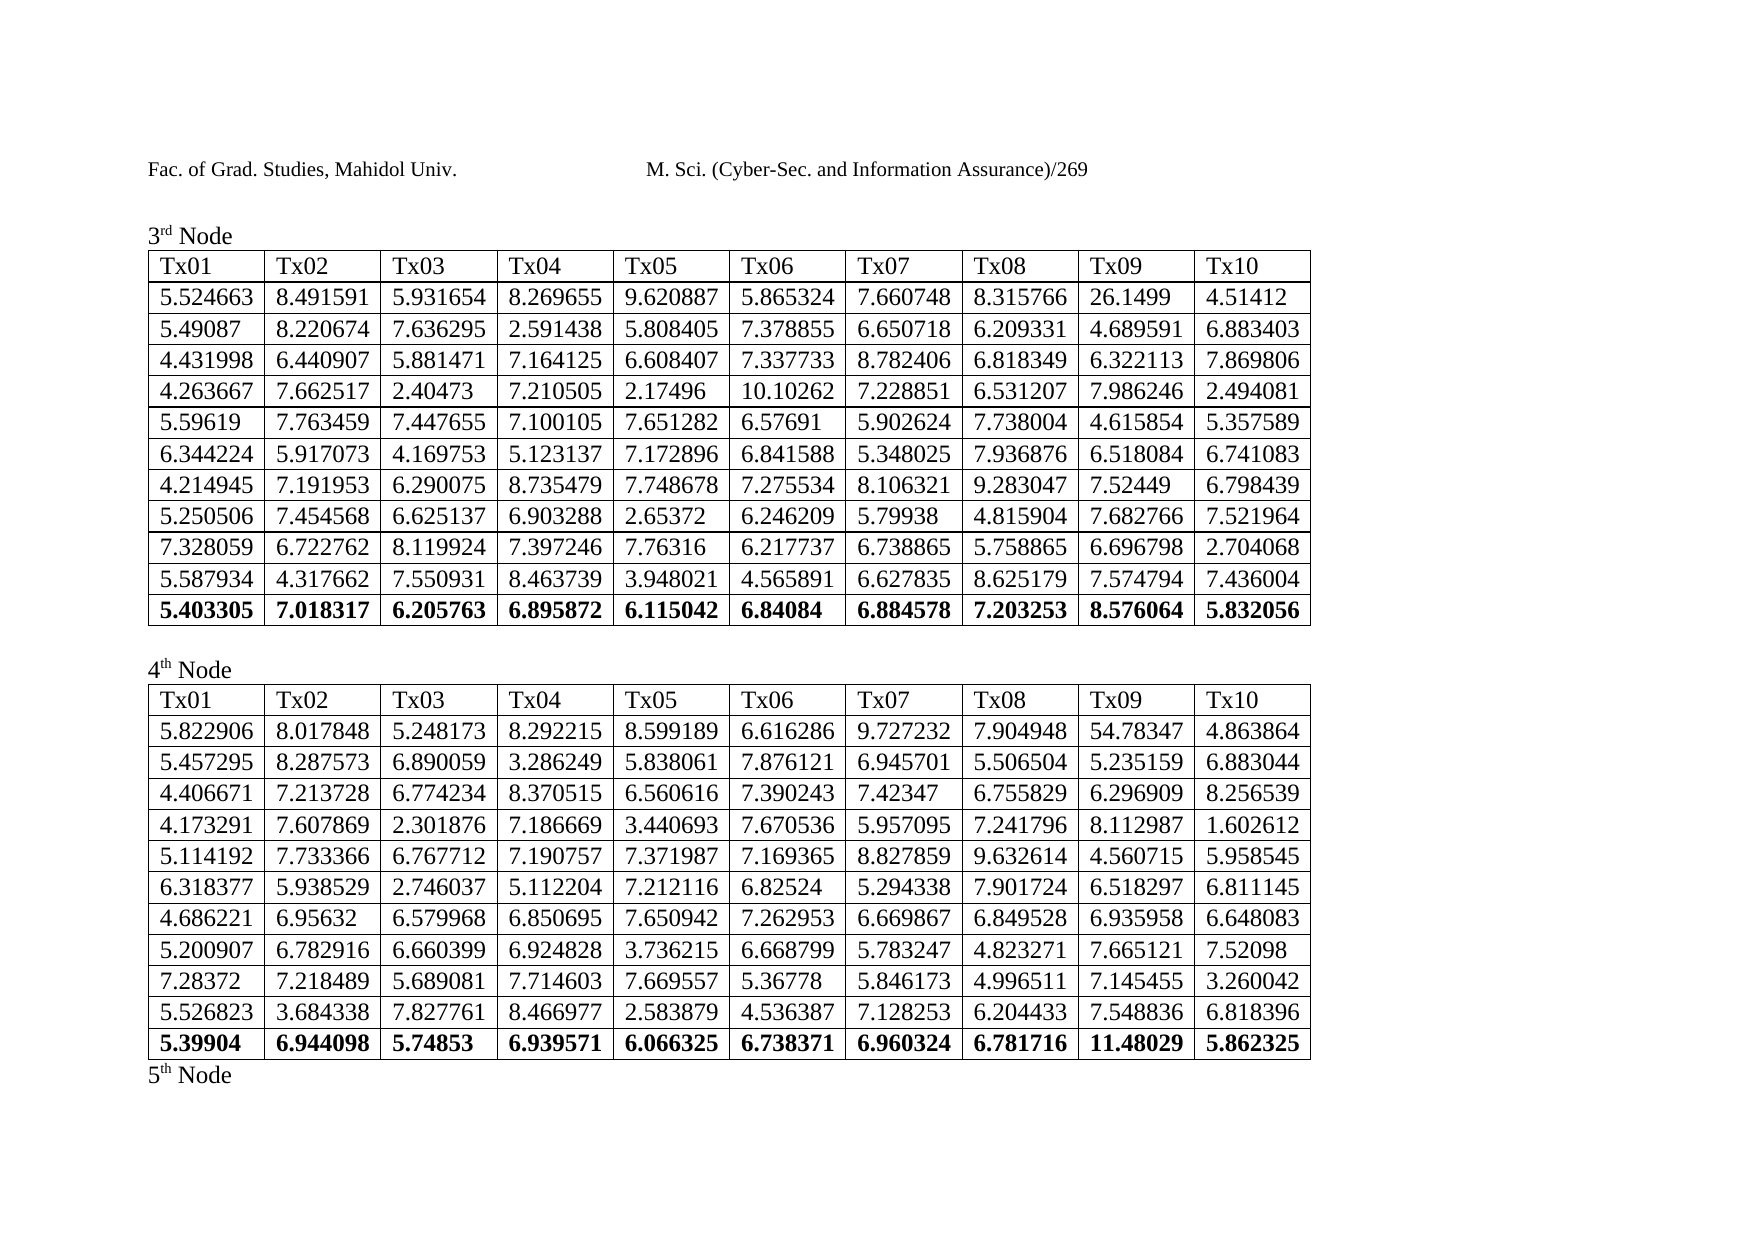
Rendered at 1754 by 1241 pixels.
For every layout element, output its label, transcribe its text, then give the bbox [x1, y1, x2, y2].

table_cell 7.76316 [614, 533, 729, 563]
table_cell 7.607869 [265, 810, 380, 840]
table_cell 8.106321 [846, 470, 962, 500]
table_cell 7.733366 [265, 841, 380, 871]
table_cell 6.767712 [381, 841, 497, 871]
table_cell 6.924828 [498, 935, 613, 965]
table_header Tx07 [846, 251, 962, 281]
table_cell 2.301876 [381, 810, 497, 840]
table_cell 6.738865 [846, 533, 962, 563]
table_cell 3.684338 [265, 997, 380, 1027]
table_cell 3.948021 [614, 564, 729, 594]
table_cell 4.51412 [1195, 283, 1310, 313]
table_header Tx08 [963, 685, 1078, 715]
table_cell 5.36778 [730, 966, 845, 996]
table_header Tx02 [265, 685, 380, 715]
table_cell 4.686221 [149, 904, 264, 934]
table_cell 7.128253 [846, 997, 962, 1027]
table_cell 7.670536 [730, 810, 845, 840]
table_cell 7.018317 [265, 595, 380, 625]
table_cell 7.371987 [614, 841, 729, 871]
table_header Tx02 [265, 251, 380, 281]
table_cell 7.203253 [963, 595, 1078, 625]
table_cell 6.115042 [614, 595, 729, 625]
table_cell 4.815904 [963, 501, 1078, 531]
table_cell 2.583879 [614, 997, 729, 1027]
table_cell 7.662517 [265, 376, 380, 406]
table_cell 8.599189 [614, 716, 729, 746]
table_cell 8.292215 [498, 716, 613, 746]
table_cell 6.57691 [730, 408, 845, 438]
table_cell 4.406671 [149, 779, 264, 809]
table_cell 5.457295 [149, 747, 264, 777]
table_cell 2.65372 [614, 501, 729, 531]
table_cell 2.17496 [614, 376, 729, 406]
table_cell 8.017848 [265, 716, 380, 746]
table_cell 7.869806 [1195, 345, 1310, 375]
table_cell 7.548836 [1079, 997, 1194, 1027]
table_cell 6.296909 [1079, 779, 1194, 809]
table_cell 6.935958 [1079, 904, 1194, 934]
table_cell 7.436004 [1195, 564, 1310, 594]
table_cell 7.397246 [498, 533, 613, 563]
table_cell 5.832056 [1195, 595, 1310, 625]
table_header Tx10 [1195, 251, 1310, 281]
table_cell 4.996511 [963, 966, 1078, 996]
table_cell 4.823271 [963, 935, 1078, 965]
table_cell 6.818396 [1195, 997, 1310, 1027]
table_cell 6.960324 [846, 1029, 962, 1059]
table_cell 7.550931 [381, 564, 497, 594]
table_cell 5.357589 [1195, 408, 1310, 438]
table_cell 7.936876 [963, 439, 1078, 469]
table_cell 6.903288 [498, 501, 613, 531]
table_cell 6.841588 [730, 439, 845, 469]
table_cell 8.119924 [381, 533, 497, 563]
table_cell 5.917073 [265, 439, 380, 469]
text 3rd Node [148, 221, 1532, 250]
table_cell 7.827761 [381, 997, 497, 1027]
table_cell 4.173291 [149, 810, 264, 840]
table_cell 7.145455 [1079, 966, 1194, 996]
table_cell 8.576064 [1079, 595, 1194, 625]
table_cell 8.112987 [1079, 810, 1194, 840]
table_cell 7.186669 [498, 810, 613, 840]
table_cell 4.214945 [149, 470, 264, 500]
table_cell 5.403305 [149, 595, 264, 625]
table_cell 5.689081 [381, 966, 497, 996]
table_cell 7.574794 [1079, 564, 1194, 594]
table_cell 7.378855 [730, 314, 845, 344]
table_cell 7.241796 [963, 810, 1078, 840]
table_cell 7.262953 [730, 904, 845, 934]
table_cell 7.651282 [614, 408, 729, 438]
table_cell 7.228851 [846, 376, 962, 406]
table_cell 7.636295 [381, 314, 497, 344]
table_header Tx05 [614, 251, 729, 281]
table_cell 5.248173 [381, 716, 497, 746]
table_cell 8.491591 [265, 283, 380, 313]
table_cell 8.315766 [963, 283, 1078, 313]
table_cell 6.660399 [381, 935, 497, 965]
table_cell 3.286249 [498, 747, 613, 777]
table_cell 6.890059 [381, 747, 497, 777]
table_cell 6.531207 [963, 376, 1078, 406]
table_cell 5.250506 [149, 501, 264, 531]
table_header Tx09 [1079, 685, 1194, 715]
table_cell 5.862325 [1195, 1029, 1310, 1059]
table_cell 6.204433 [963, 997, 1078, 1027]
table_cell 9.727232 [846, 716, 962, 746]
table_cell 7.738004 [963, 408, 1078, 438]
table_cell 6.738371 [730, 1029, 845, 1059]
table_cell 5.846173 [846, 966, 962, 996]
table_cell 4.317662 [265, 564, 380, 594]
table_cell 6.883403 [1195, 314, 1310, 344]
table_cell 4.536387 [730, 997, 845, 1027]
table_cell 5.808405 [614, 314, 729, 344]
table_cell 7.100105 [498, 408, 613, 438]
table_header Tx03 [381, 251, 497, 281]
table_cell 4.263667 [149, 376, 264, 406]
table_cell 8.463739 [498, 564, 613, 594]
table_cell 6.798439 [1195, 470, 1310, 500]
table_cell 6.741083 [1195, 439, 1310, 469]
table_cell 6.945701 [846, 747, 962, 777]
table_cell 7.169365 [730, 841, 845, 871]
table_cell 6.781716 [963, 1029, 1078, 1059]
table_header Tx01 [149, 251, 264, 281]
table_cell 7.986246 [1079, 376, 1194, 406]
table_cell 6.95632 [265, 904, 380, 934]
table_cell 6.782916 [265, 935, 380, 965]
table_cell 6.774234 [381, 779, 497, 809]
table_cell 5.74853 [381, 1029, 497, 1059]
table_cell 6.290075 [381, 470, 497, 500]
table_header Tx05 [614, 685, 729, 715]
table_cell 6.944098 [265, 1029, 380, 1059]
table_cell 5.294338 [846, 872, 962, 902]
table_cell 26.1499 [1079, 283, 1194, 313]
table_cell 6.939571 [498, 1029, 613, 1059]
table_cell 2.746037 [381, 872, 497, 902]
table_cell 7.218489 [265, 966, 380, 996]
table_cell 8.256539 [1195, 779, 1310, 809]
table_cell 6.066325 [614, 1029, 729, 1059]
table_cell 9.283047 [963, 470, 1078, 500]
table_cell 8.466977 [498, 997, 613, 1027]
table_cell 7.901724 [963, 872, 1078, 902]
table_cell 6.669867 [846, 904, 962, 934]
table_cell 6.518297 [1079, 872, 1194, 902]
table_cell 7.763459 [265, 408, 380, 438]
table_header Tx07 [846, 685, 962, 715]
table_cell 5.235159 [1079, 747, 1194, 777]
table_cell 6.518084 [1079, 439, 1194, 469]
table_cell 8.269655 [498, 283, 613, 313]
table_cell 7.904948 [963, 716, 1078, 746]
table_header Tx08 [963, 251, 1078, 281]
table_cell 3.260042 [1195, 966, 1310, 996]
table_cell 2.494081 [1195, 376, 1310, 406]
table_cell 6.895872 [498, 595, 613, 625]
table_cell 8.287573 [265, 747, 380, 777]
table_cell 4.560715 [1079, 841, 1194, 871]
table_cell 3.736215 [614, 935, 729, 965]
table_cell 6.668799 [730, 935, 845, 965]
table_cell 6.849528 [963, 904, 1078, 934]
table_cell 7.714603 [498, 966, 613, 996]
table_cell 4.565891 [730, 564, 845, 594]
table_header Tx03 [381, 685, 497, 715]
table_cell 7.28372 [149, 966, 264, 996]
table_cell 5.958545 [1195, 841, 1310, 871]
table_cell 7.213728 [265, 779, 380, 809]
table_cell 2.704068 [1195, 533, 1310, 563]
table_cell 7.275534 [730, 470, 845, 500]
table_cell 5.902624 [846, 408, 962, 438]
table_cell 6.217737 [730, 533, 845, 563]
table_cell 7.447655 [381, 408, 497, 438]
table_cell 8.625179 [963, 564, 1078, 594]
table_cell 10.10262 [730, 376, 845, 406]
table_cell 6.344224 [149, 439, 264, 469]
table_cell 4.689591 [1079, 314, 1194, 344]
table_cell 5.114192 [149, 841, 264, 871]
table_header Tx10 [1195, 685, 1310, 715]
table_cell 6.650718 [846, 314, 962, 344]
table_cell 5.506504 [963, 747, 1078, 777]
table_cell 6.82524 [730, 872, 845, 902]
table_cell 7.42347 [846, 779, 962, 809]
table_cell 6.608407 [614, 345, 729, 375]
table_cell 5.881471 [381, 345, 497, 375]
table_cell 6.560616 [614, 779, 729, 809]
table_cell 5.59619 [149, 408, 264, 438]
table_cell 4.863864 [1195, 716, 1310, 746]
table_cell 5.79938 [846, 501, 962, 531]
table_cell 8.370515 [498, 779, 613, 809]
table_cell 7.660748 [846, 283, 962, 313]
table_cell 6.627835 [846, 564, 962, 594]
table_cell 7.748678 [614, 470, 729, 500]
table_cell 5.957095 [846, 810, 962, 840]
table_cell 6.811145 [1195, 872, 1310, 902]
table_cell 6.246209 [730, 501, 845, 531]
table_cell 5.112204 [498, 872, 613, 902]
table_cell 6.579968 [381, 904, 497, 934]
table_cell 5.822906 [149, 716, 264, 746]
text 5th Node [148, 1060, 1532, 1088]
table_cell 7.665121 [1079, 935, 1194, 965]
table_cell 4.169753 [381, 439, 497, 469]
table_cell 7.210505 [498, 376, 613, 406]
table_cell 5.123137 [498, 439, 613, 469]
table_cell 7.454568 [265, 501, 380, 531]
table_cell 2.40473 [381, 376, 497, 406]
table_header Tx06 [730, 251, 845, 281]
table_cell 7.172896 [614, 439, 729, 469]
table_cell 6.209331 [963, 314, 1078, 344]
table_cell 6.84084 [730, 595, 845, 625]
table_cell 7.212116 [614, 872, 729, 902]
table_header Tx04 [498, 685, 613, 715]
table_cell 5.783247 [846, 935, 962, 965]
table_cell 8.827859 [846, 841, 962, 871]
text 4th Node [148, 655, 1532, 684]
table_cell 6.818349 [963, 345, 1078, 375]
table_cell 6.884578 [846, 595, 962, 625]
table_cell 4.615854 [1079, 408, 1194, 438]
table_cell 6.722762 [265, 533, 380, 563]
table_cell 8.782406 [846, 345, 962, 375]
table_cell 6.625137 [381, 501, 497, 531]
table_cell 5.865324 [730, 283, 845, 313]
table_cell 5.49087 [149, 314, 264, 344]
table_header Tx09 [1079, 251, 1194, 281]
table_cell 11.48029 [1079, 1029, 1194, 1059]
table_cell 5.587934 [149, 564, 264, 594]
table_cell 6.440907 [265, 345, 380, 375]
table_cell 6.205763 [381, 595, 497, 625]
table_cell 8.220674 [265, 314, 380, 344]
table_cell 4.431998 [149, 345, 264, 375]
table_cell 2.591438 [498, 314, 613, 344]
table_cell 5.931654 [381, 283, 497, 313]
table_cell 5.526823 [149, 997, 264, 1027]
table_cell 7.650942 [614, 904, 729, 934]
table_cell 7.669557 [614, 966, 729, 996]
table_cell 9.632614 [963, 841, 1078, 871]
table_cell 6.616286 [730, 716, 845, 746]
table_cell 6.322113 [1079, 345, 1194, 375]
table_cell 6.696798 [1079, 533, 1194, 563]
table_cell 5.838061 [614, 747, 729, 777]
table_cell 5.200907 [149, 935, 264, 965]
table_cell 5.524663 [149, 283, 264, 313]
table_cell 6.883044 [1195, 747, 1310, 777]
table_cell 8.735479 [498, 470, 613, 500]
table_cell 7.337733 [730, 345, 845, 375]
table_cell 9.620887 [614, 283, 729, 313]
table_cell 7.876121 [730, 747, 845, 777]
table_cell 7.52449 [1079, 470, 1194, 500]
table_cell 7.682766 [1079, 501, 1194, 531]
table_cell 5.938529 [265, 872, 380, 902]
table_header Tx04 [498, 251, 613, 281]
table_cell 6.755829 [963, 779, 1078, 809]
table_cell 6.318377 [149, 872, 264, 902]
table_cell 6.850695 [498, 904, 613, 934]
table_cell 7.190757 [498, 841, 613, 871]
table_header Tx01 [149, 685, 264, 715]
table_cell 6.648083 [1195, 904, 1310, 934]
table_cell 7.390243 [730, 779, 845, 809]
table_cell 1.602612 [1195, 810, 1310, 840]
table_cell 7.328059 [149, 533, 264, 563]
table_cell 7.191953 [265, 470, 380, 500]
table_cell 3.440693 [614, 810, 729, 840]
table_cell 5.348025 [846, 439, 962, 469]
table_cell 54.78347 [1079, 716, 1194, 746]
table_cell 7.521964 [1195, 501, 1310, 531]
table_cell 7.52098 [1195, 935, 1310, 965]
table_cell 5.39904 [149, 1029, 264, 1059]
table_header Tx06 [730, 685, 845, 715]
table_cell 7.164125 [498, 345, 613, 375]
table_cell 5.758865 [963, 533, 1078, 563]
